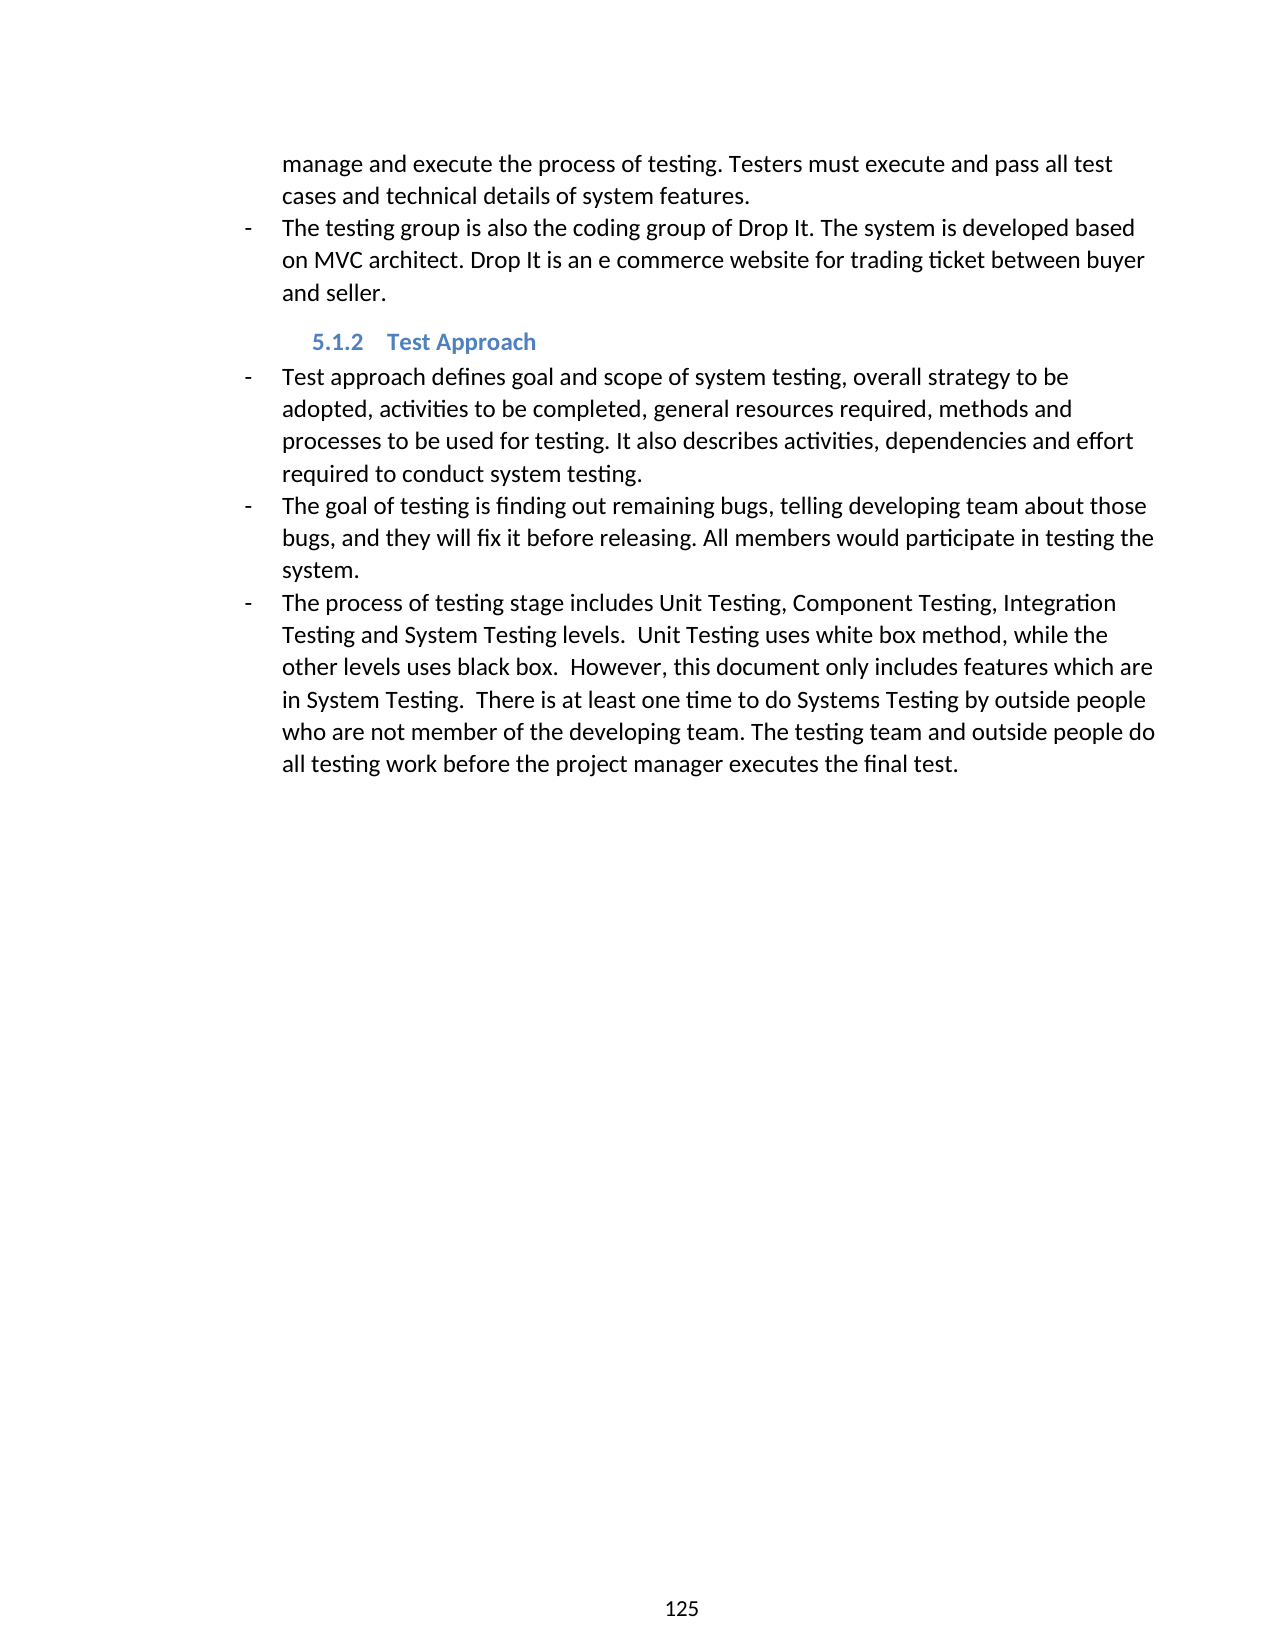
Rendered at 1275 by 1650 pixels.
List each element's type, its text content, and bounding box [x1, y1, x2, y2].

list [244, 148, 1147, 211]
list The goal of testing is finding out remaining bugs, telling developing team about those bugs, and they will fix it before releasing. All members would participate in testing the system. [244, 490, 1157, 585]
list The testing group is also the coding group of Drop It. The system is developed based on MVC architect. Drop It is an e commerce website for trading ticket between buyer and seller. [244, 212, 1147, 307]
subtitle Test Approach [312, 326, 1157, 356]
list Test approach defines goal and scope of system testing, overall strategy to be adopted, activities to be completed, general resources required, methods and processes to be used for testing. It also describes activities, dependencies and effort required to conduct system testing. [244, 361, 1157, 488]
list The process of testing stage includes Unit Testing, Component Testing, Integration Testing and System Testing levels. Unit Testing uses white box method, while the other levels uses black box. However, this document only includes features which are in System Testing. There is at least one time to do Systems Testing by outside people who are not member of the developing team. The testing team and outside people do all testing work before the project manager executes the final test. [244, 587, 1157, 779]
